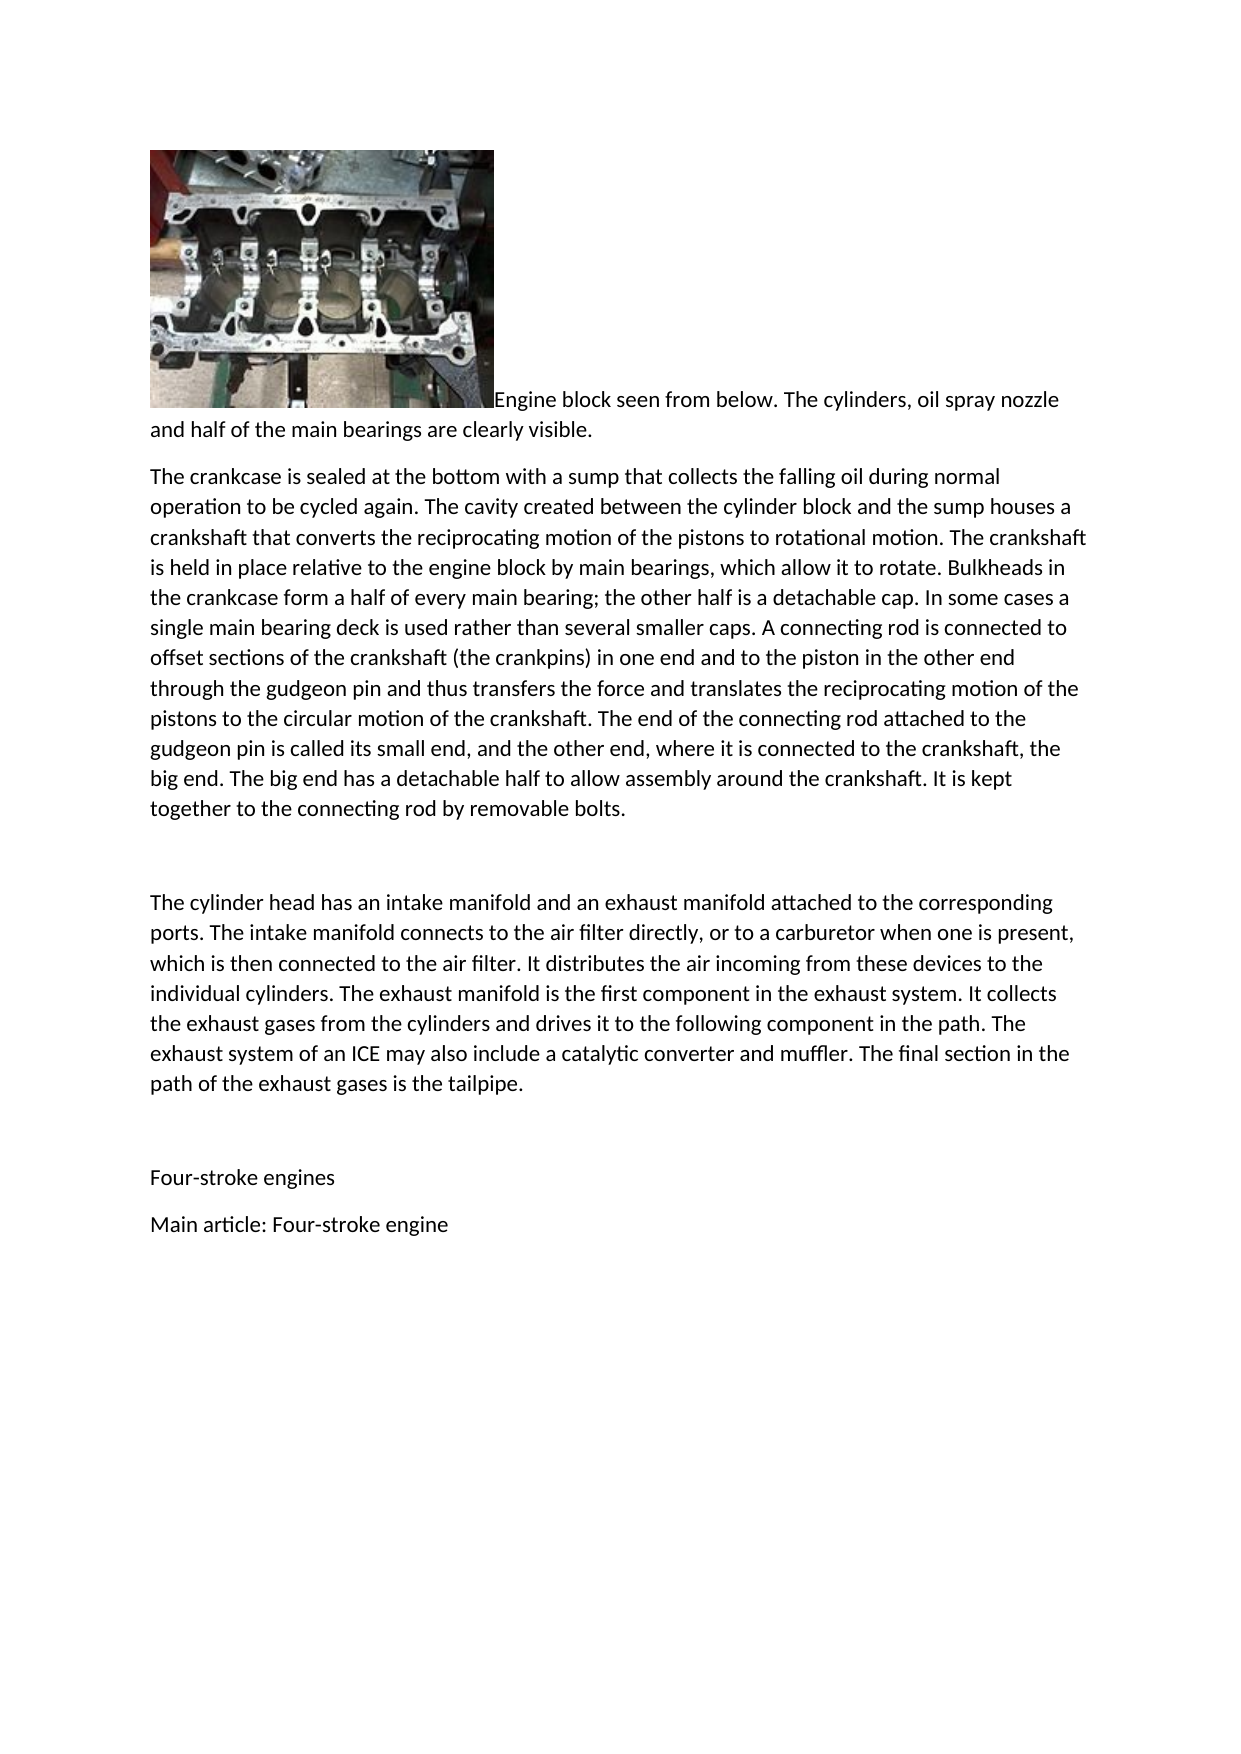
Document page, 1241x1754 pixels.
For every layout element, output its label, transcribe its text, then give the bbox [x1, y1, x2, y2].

text Main article: Four-stroke engine [150, 1210, 1090, 1238]
picture [150, 150, 494, 408]
text The crankcase is sealed at the bottom with a sump that collects the falling oil during normal operation to be cycled again. The cavity created between the cylinder block and the sump houses a crankshaft that converts the reciprocating motion of the pistons to rotational motion. The crankshaft is held in place relative to the engine block by main bearings, which allow it to rotate. Bulkheads in the crankcase form a half of every main bearing; the other half is a detachable cap. In some cases a single main bearing deck is used rather than several smaller caps. A connecting rod is connected to offset sections of the crankshaft (the crankpins) in one end and to the piston in the other end through the gudgeon pin and thus transfers the force and translates the reciprocating motion of the pistons to the circular motion of the crankshaft. The end of the connecting rod attached to the gudgeon pin is called its small end, and the other end, where it is connected to the crankshaft, the big end. The big end has a detachable half to allow assembly around the crankshaft. It is kept together to the connecting rod by removable bolts. [150, 462, 1090, 823]
text Four-stroke engines [150, 1163, 1090, 1191]
text The cylinder head has an intake manifold and an exhaust manifold attached to the corresponding ports. The intake manifold connects to the air filter directly, or to a carburetor when one is present, which is then connected to the air filter. It distributes the air incoming from these devices to the individual cylinders. The exhaust manifold is the first component in the exhaust system. It collects the exhaust gases from the cylinders and drives it to the following component in the path. The exhaust system of an ICE may also include a catalytic converter and muffler. The final section in the path of the exhaust gases is the tailpipe. [150, 888, 1090, 1098]
